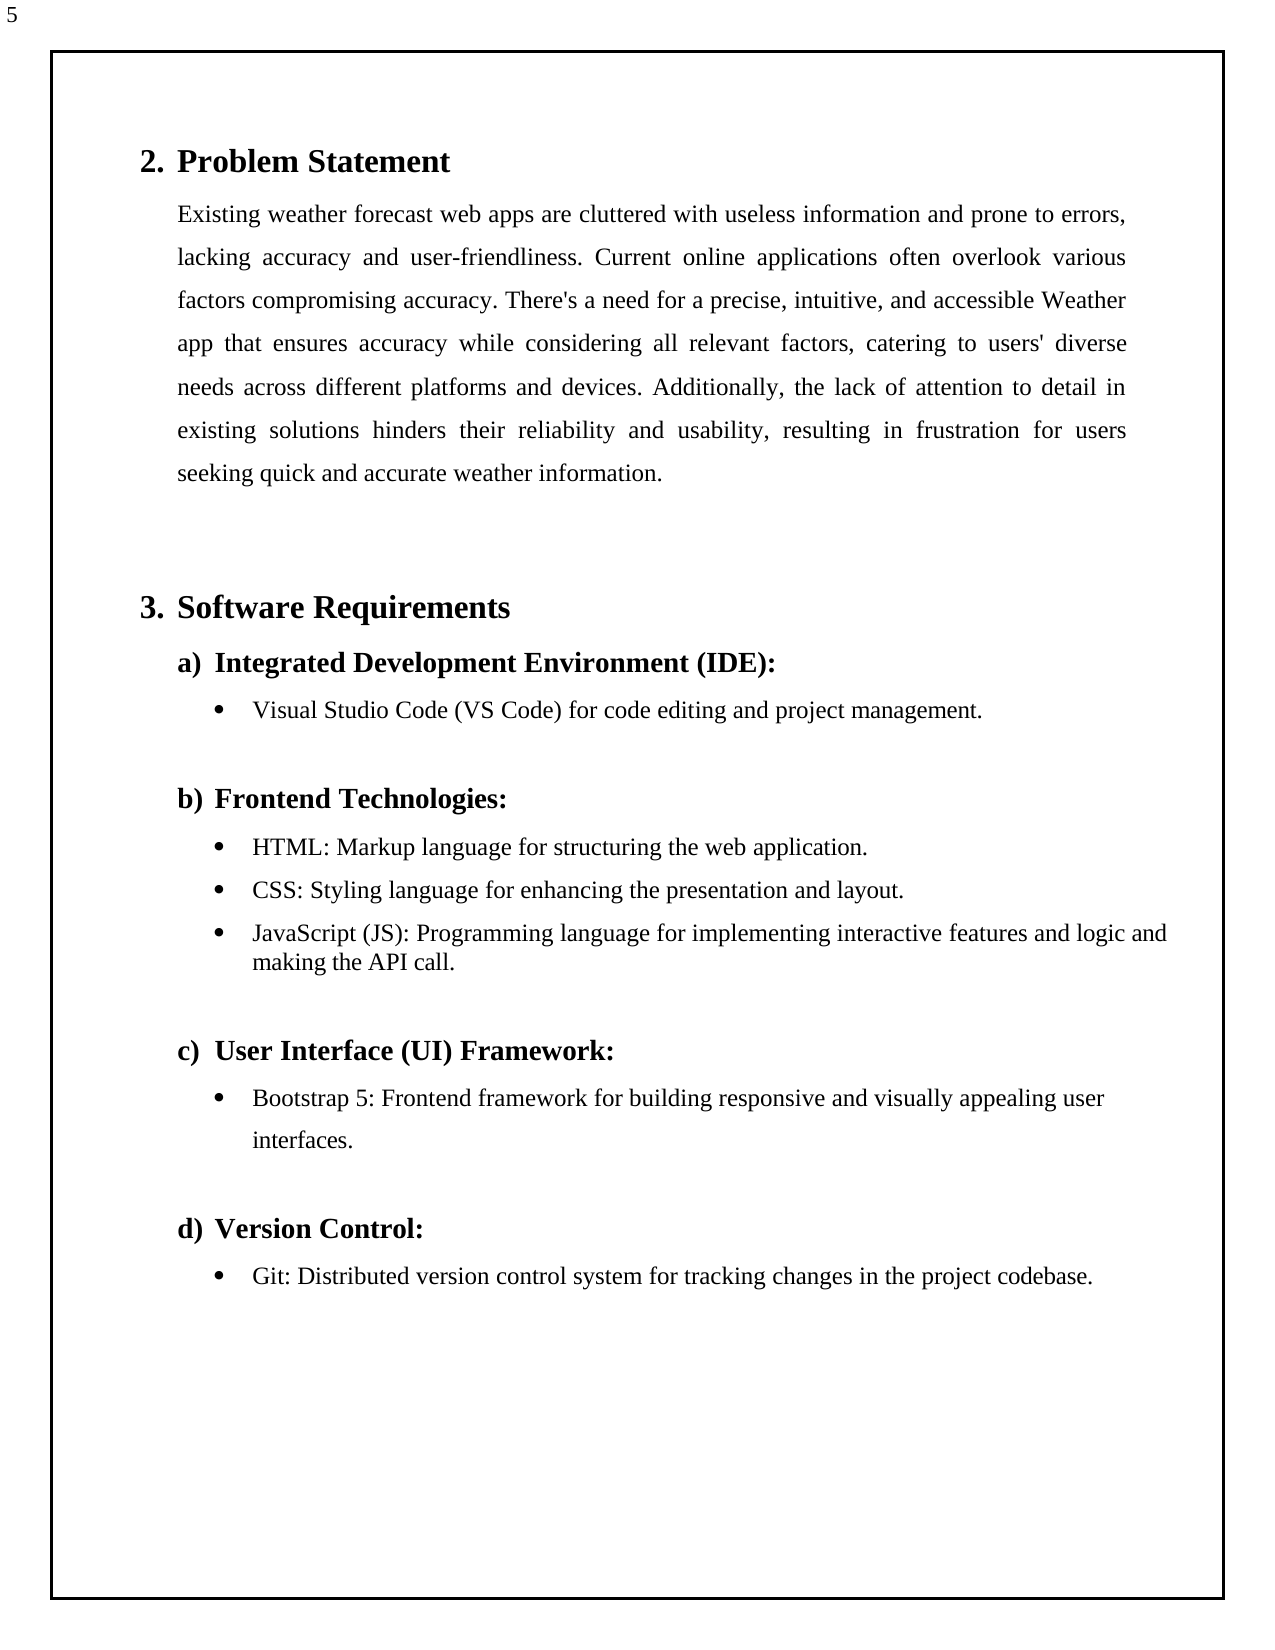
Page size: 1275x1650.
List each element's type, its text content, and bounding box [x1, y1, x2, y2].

subtitle Frontend Technologies: [177, 781, 1177, 815]
text Existing weather forecast web apps are cluttered with useless information and prone to errors, lacking accuracy and user-friendliness. Current online applications often overlook various factors compromising accuracy. There's a need for a precise, intuitive, and accessible Weather app that ensures accuracy while considering all relevant factors, catering to users' diverse needs across different platforms and devices. Additionally, the lack of attention to detail in existing solutions hinders their reliability and usability, resulting in frustration for users seeking quick and accurate weather information. [177, 199, 1127, 487]
list Bootstrap 5: Frontend framework for building responsive and visually appealing user interfaces. [214, 1083, 1127, 1153]
subtitle Software Requirements [139, 587, 1177, 626]
list HTML: Markup language for structuring the web application. [214, 832, 1177, 861]
list Git: Distributed version control system for tracking changes in the project codebase. [214, 1261, 1177, 1290]
subtitle Problem Statement [139, 142, 1177, 180]
subtitle Integrated Development Environment (IDE): [177, 645, 1177, 678]
subtitle User Interface (UI) Framework: [177, 1033, 1177, 1066]
list JavaScript (JS): Programming language for implementing interactive features and logic and making the API call. [214, 918, 1177, 975]
subtitle Version Control: [177, 1211, 1177, 1244]
list CSS: Styling language for enhancing the presentation and layout. [214, 875, 1177, 903]
list Visual Studio Code (VS Code) for code editing and project management. [214, 695, 1177, 724]
